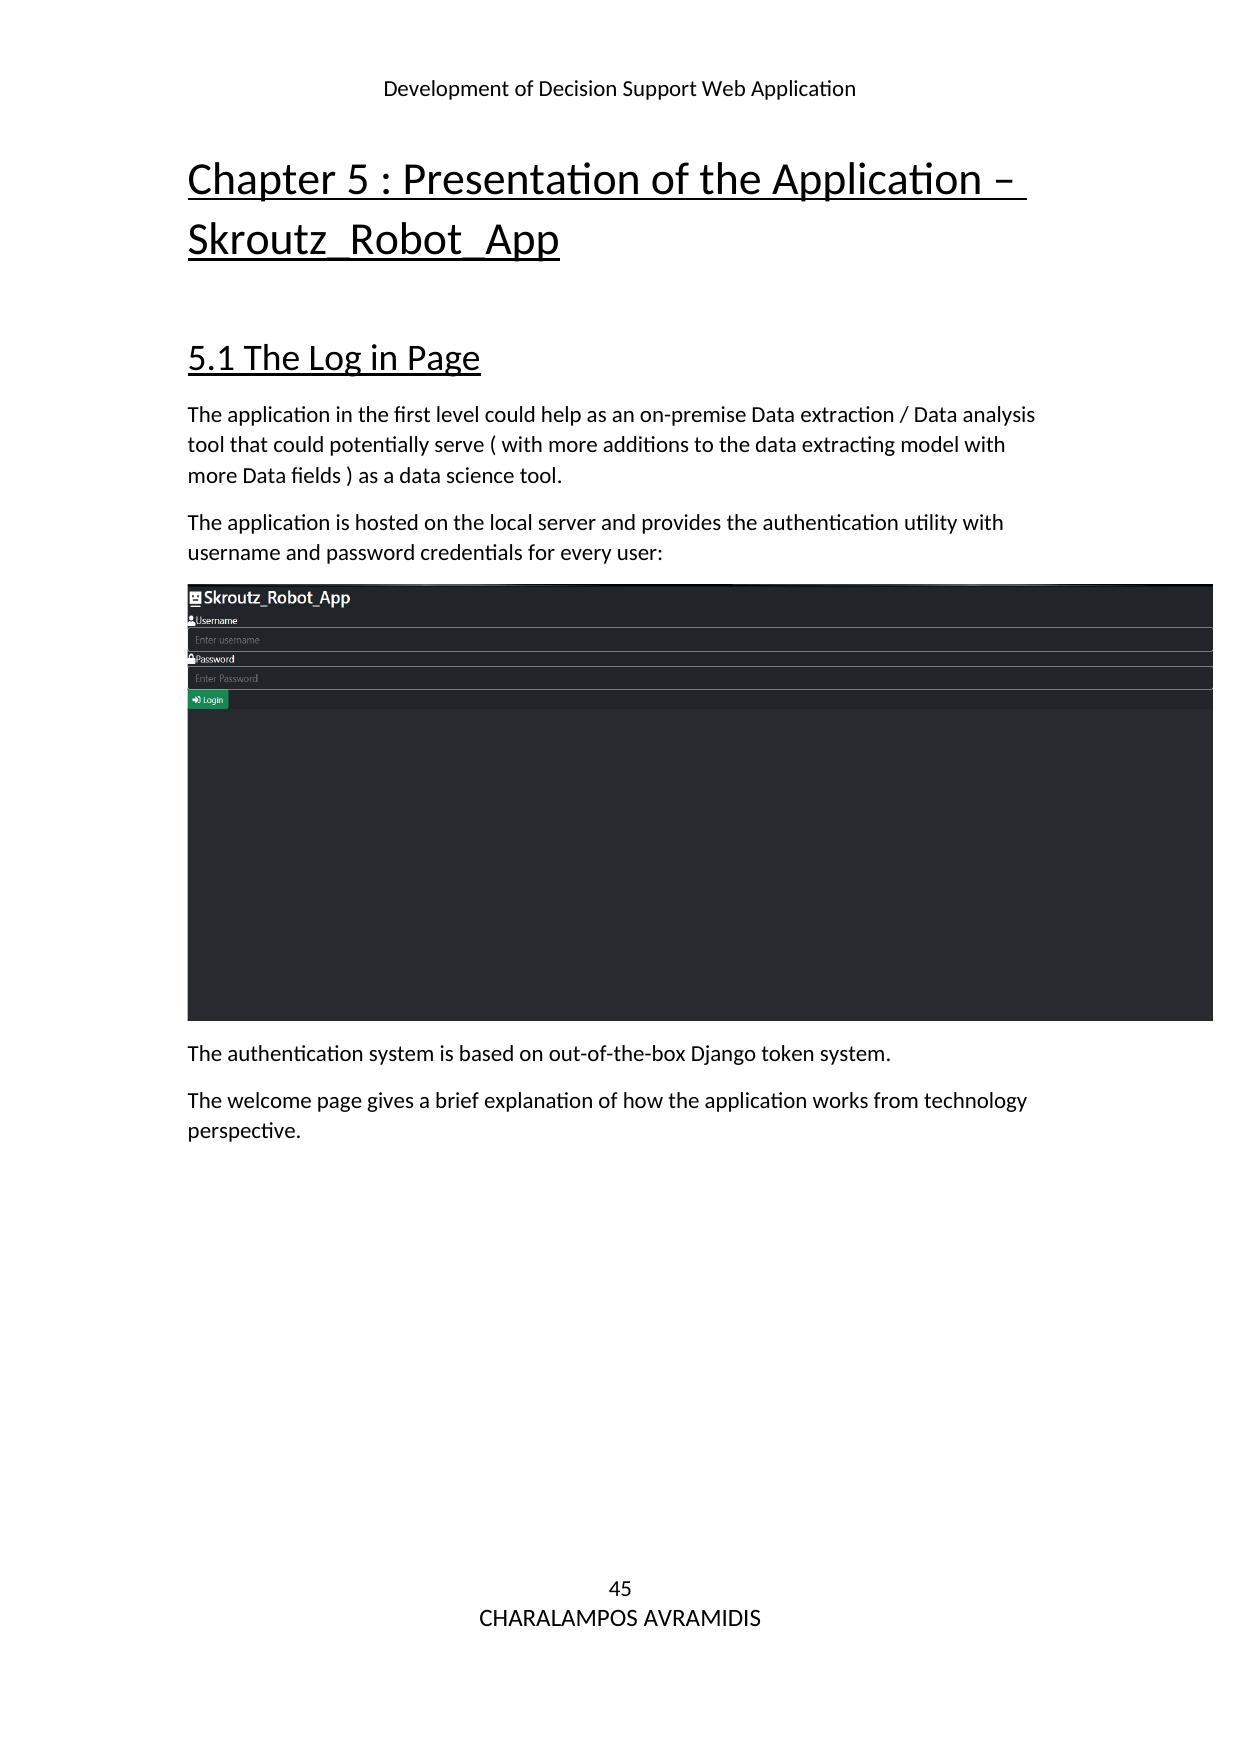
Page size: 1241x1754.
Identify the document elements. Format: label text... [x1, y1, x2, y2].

text Chapter 5 : Presentation of the Application – Skroutz_Robot_App [187, 150, 1053, 266]
text The authentication system is based on out-of-the-box Django token system. [187, 1039, 1053, 1067]
text The application in the first level could help as an on-premise Data extraction / Data analysis tool that could potentially serve ( with more additions to the data extracting model with more Data fields ) as a data science tool. [187, 400, 1053, 489]
text 5.1 The Log in Page [187, 334, 1053, 380]
picture [187, 584, 1213, 1021]
text The welcome page gives a brief explanation of how the application works from technology perspective. [187, 1086, 1053, 1144]
text The application is hosted on the local server and provides the authentication utility with username and password credentials for every user: [187, 508, 1053, 566]
